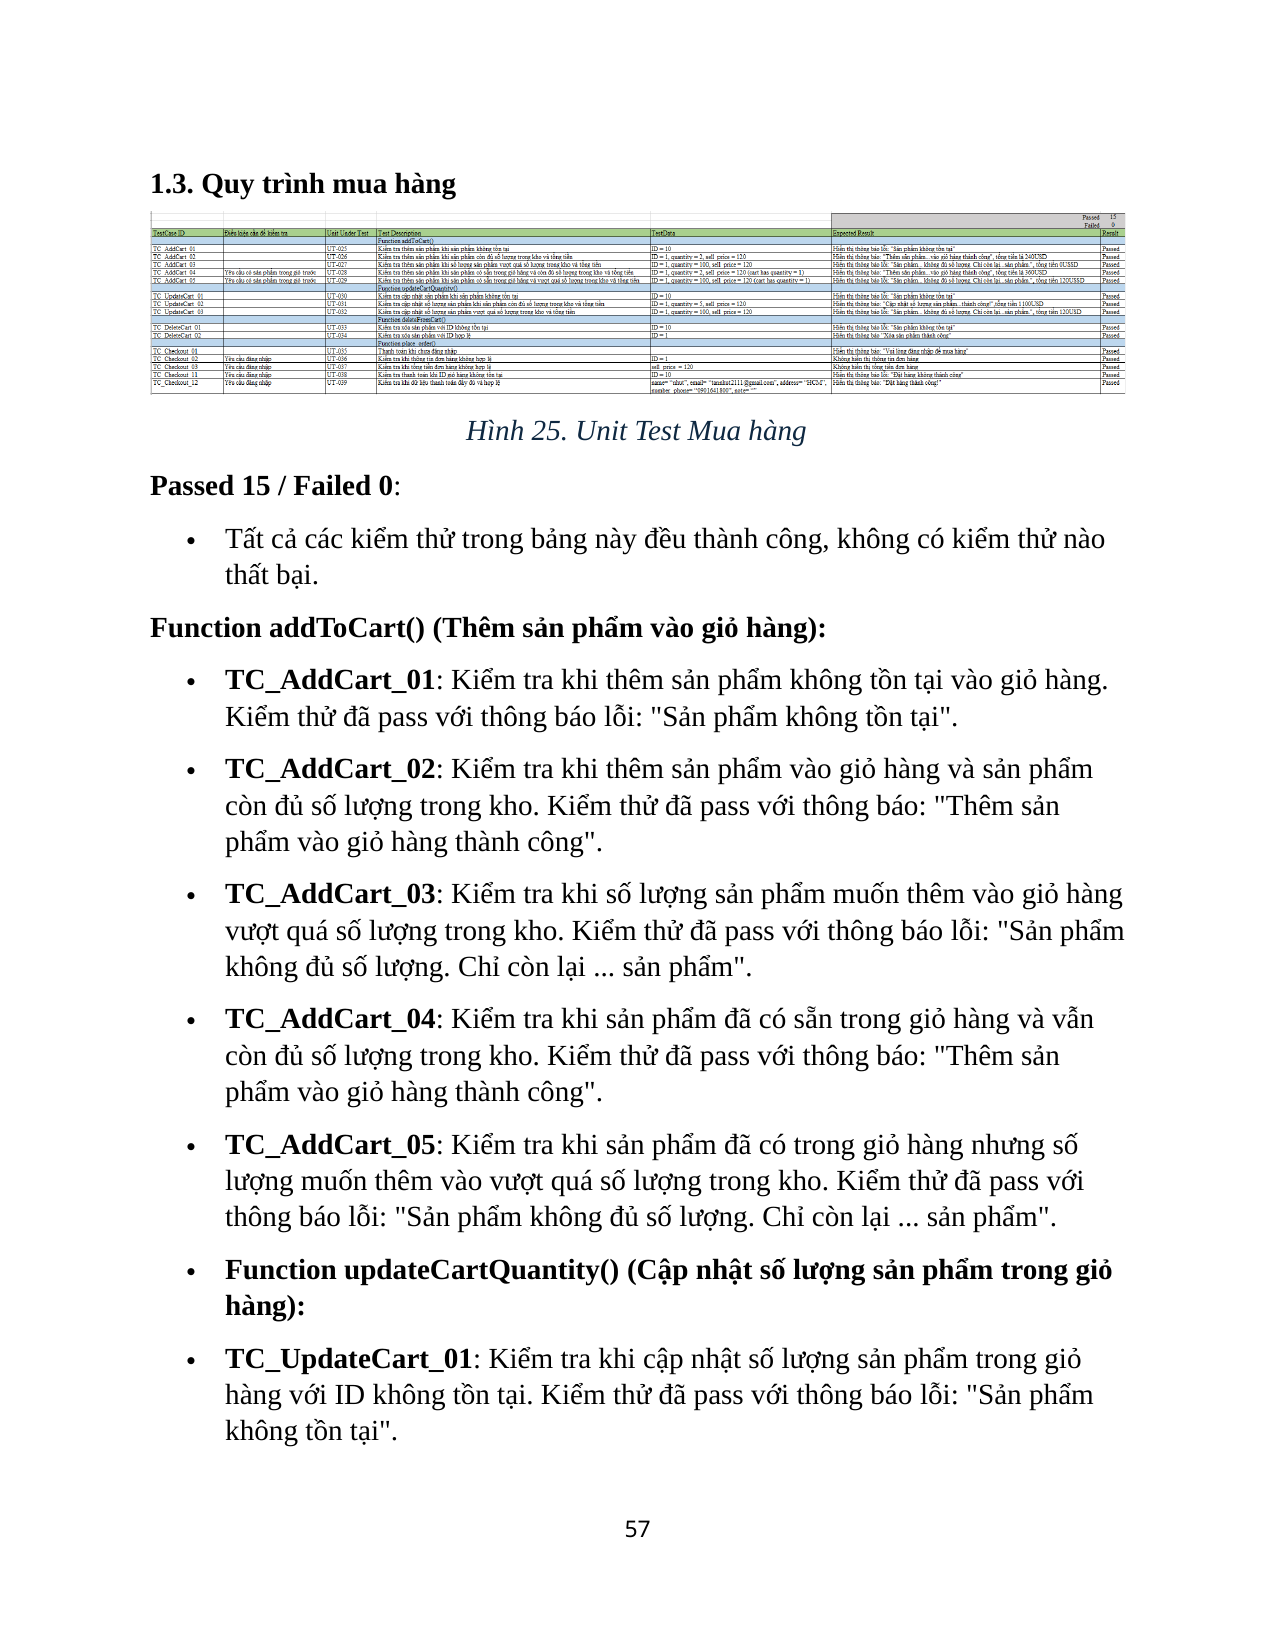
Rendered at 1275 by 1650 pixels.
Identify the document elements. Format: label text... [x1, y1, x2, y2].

list TC_UpdateCart_01: Kiểm tra khi cập nhật số lượng sản phẩm trong giỏ hàng với ID không tồn tại. Kiểm thử đã pass với thông báo lỗi: "Sản phẩm không tồn tại". [187, 1341, 1125, 1447]
text Hình 25. Unit Test Mua hàng [150, 413, 1125, 447]
list TC_AddCart_03: Kiểm tra khi số lượng sản phẩm muốn thêm vào giỏ hàng vượt quá số lượng trong kho. Kiểm thử đã pass với thông báo lỗi: "Sản phẩm không đủ số lượng. Chỉ còn lại ... sản phẩm". [187, 877, 1125, 982]
text Function addToCart() (Thêm sản phẩm vào giỏ hàng): [150, 610, 1125, 643]
list TC_AddCart_02: Kiểm tra khi thêm sản phẩm vào giỏ hàng và sản phẩm còn đủ số lượng trong kho. Kiểm thử đã pass với thông báo: "Thêm sản phẩm vào giỏ hàng thành công". [187, 751, 1125, 857]
subtitle 1.3. Quy trình mua hàng [150, 167, 1125, 200]
list TC_AddCart_01: Kiểm tra khi thêm sản phẩm không tồn tại vào giỏ hàng. Kiểm thử đã pass với thông báo lỗi: "Sản phẩm không tồn tại". [187, 662, 1125, 732]
list Tất cả các kiểm thử trong bảng này đều thành công, không có kiểm thử nào thất bại. [187, 521, 1125, 590]
text Passed 15 / Failed 0: [150, 468, 1125, 501]
picture [150, 211, 1125, 395]
list TC_AddCart_05: Kiểm tra khi sản phẩm đã có trong giỏ hàng nhưng số lượng muốn thêm vào vượt quá số lượng trong kho. Kiểm thử đã pass với thông báo lỗi: "Sản phẩm không đủ số lượng. Chỉ còn lại ... sản phẩm". [187, 1127, 1125, 1233]
list Function updateCartQuantity() (Cập nhật số lượng sản phẩm trong giỏ hàng): [187, 1252, 1125, 1322]
list TC_AddCart_04: Kiểm tra khi sản phẩm đã có sẵn trong giỏ hàng và vẫn còn đủ số lượng trong kho. Kiểm thử đã pass với thông báo: "Thêm sản phẩm vào giỏ hàng thành công". [187, 1002, 1125, 1107]
